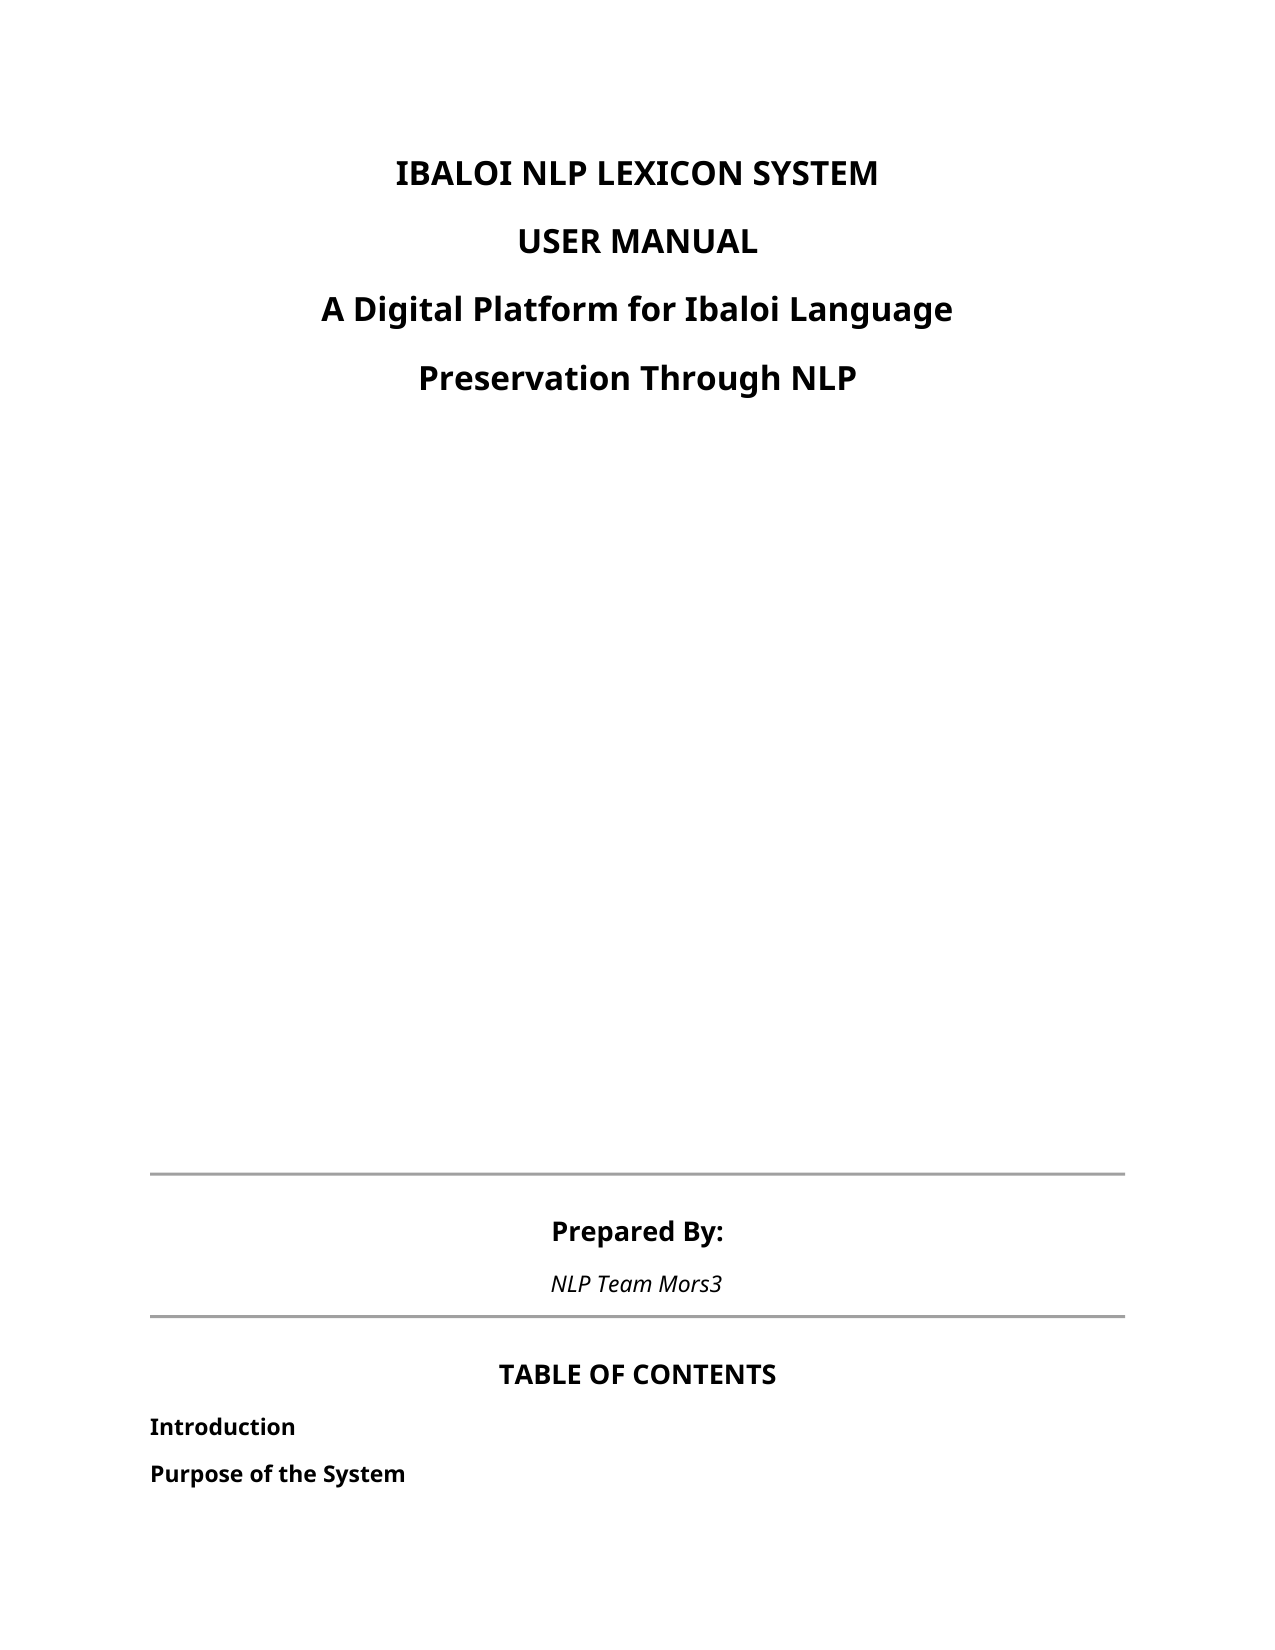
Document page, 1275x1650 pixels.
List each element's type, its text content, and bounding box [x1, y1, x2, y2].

text Prepared By: [150, 1213, 1125, 1250]
text TABLE OF CONTENTS [150, 1355, 1125, 1392]
text A Digital Platform for Ibaloi Language [150, 286, 1125, 332]
text Preservation Through NLP [150, 354, 1125, 400]
text NLP Team Mors3 [150, 1268, 1125, 1299]
text USER MANUAL [150, 218, 1125, 263]
text IBALOI NLP LEXICON SYSTEM [150, 150, 1125, 195]
